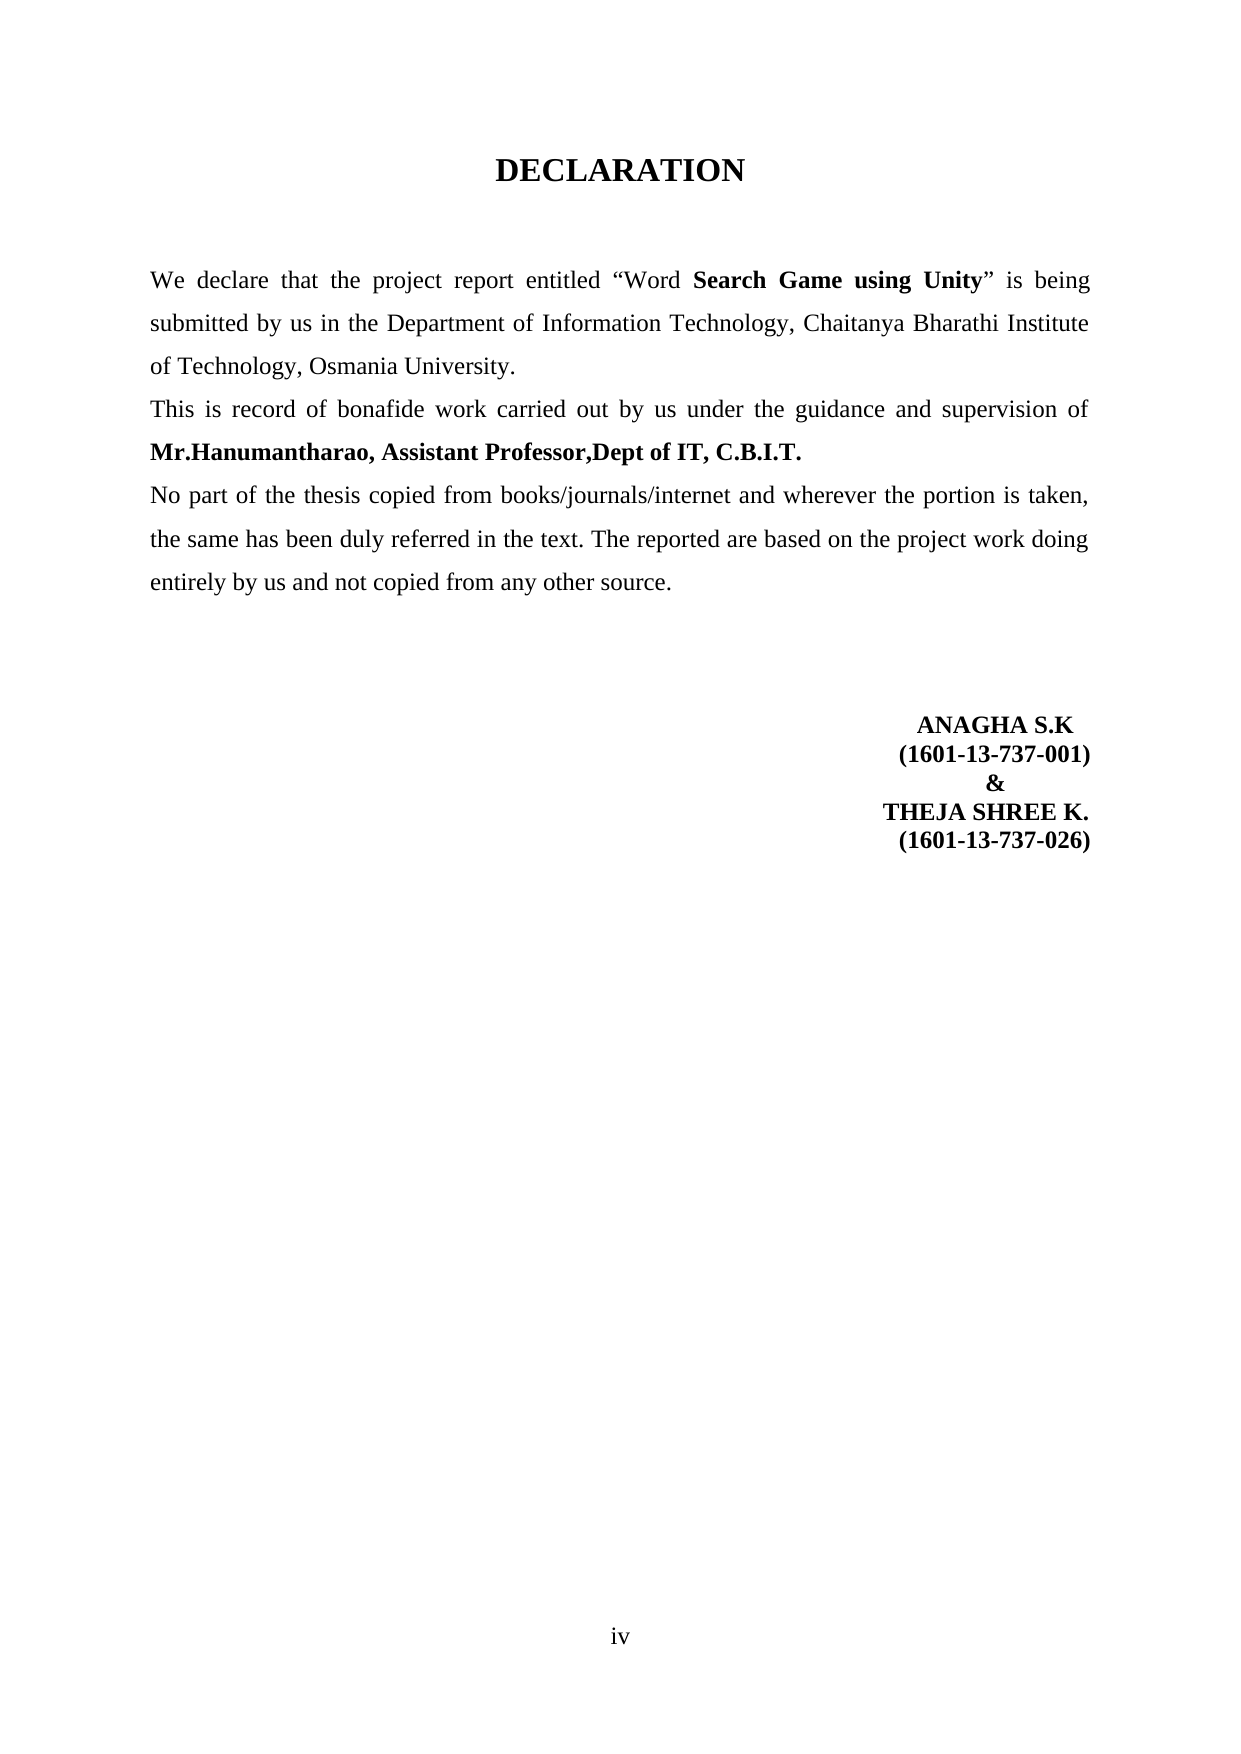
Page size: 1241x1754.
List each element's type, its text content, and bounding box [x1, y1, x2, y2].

text & [825, 768, 1090, 797]
text ANAGHA S.K [825, 711, 1090, 739]
text No part of the thesis copied from books/journals/internet and wherever the portion is taken, the same has been duly referred in the text. The reported are based on the project work doing entirely by us and not copied from any other source. [150, 481, 1090, 596]
text (1601-13-737-001) [150, 739, 1090, 768]
text (1601-13-737-026) [150, 826, 1090, 854]
text THEJA SHREE K. [150, 797, 1090, 826]
text We declare that the project report entitled “Word Search Game using Unity” is being submitted by us in the Department of Information Technology, Chaitanya Bharathi Institute of Technology, Osmania University. [150, 265, 1090, 380]
text DECLARATION [150, 150, 1090, 188]
text This is record of bonafide work carried out by us under the guidance and supervision of Mr.Hanumantharao, Assistant Professor,Dept of IT, C.B.I.T. [150, 394, 1090, 466]
